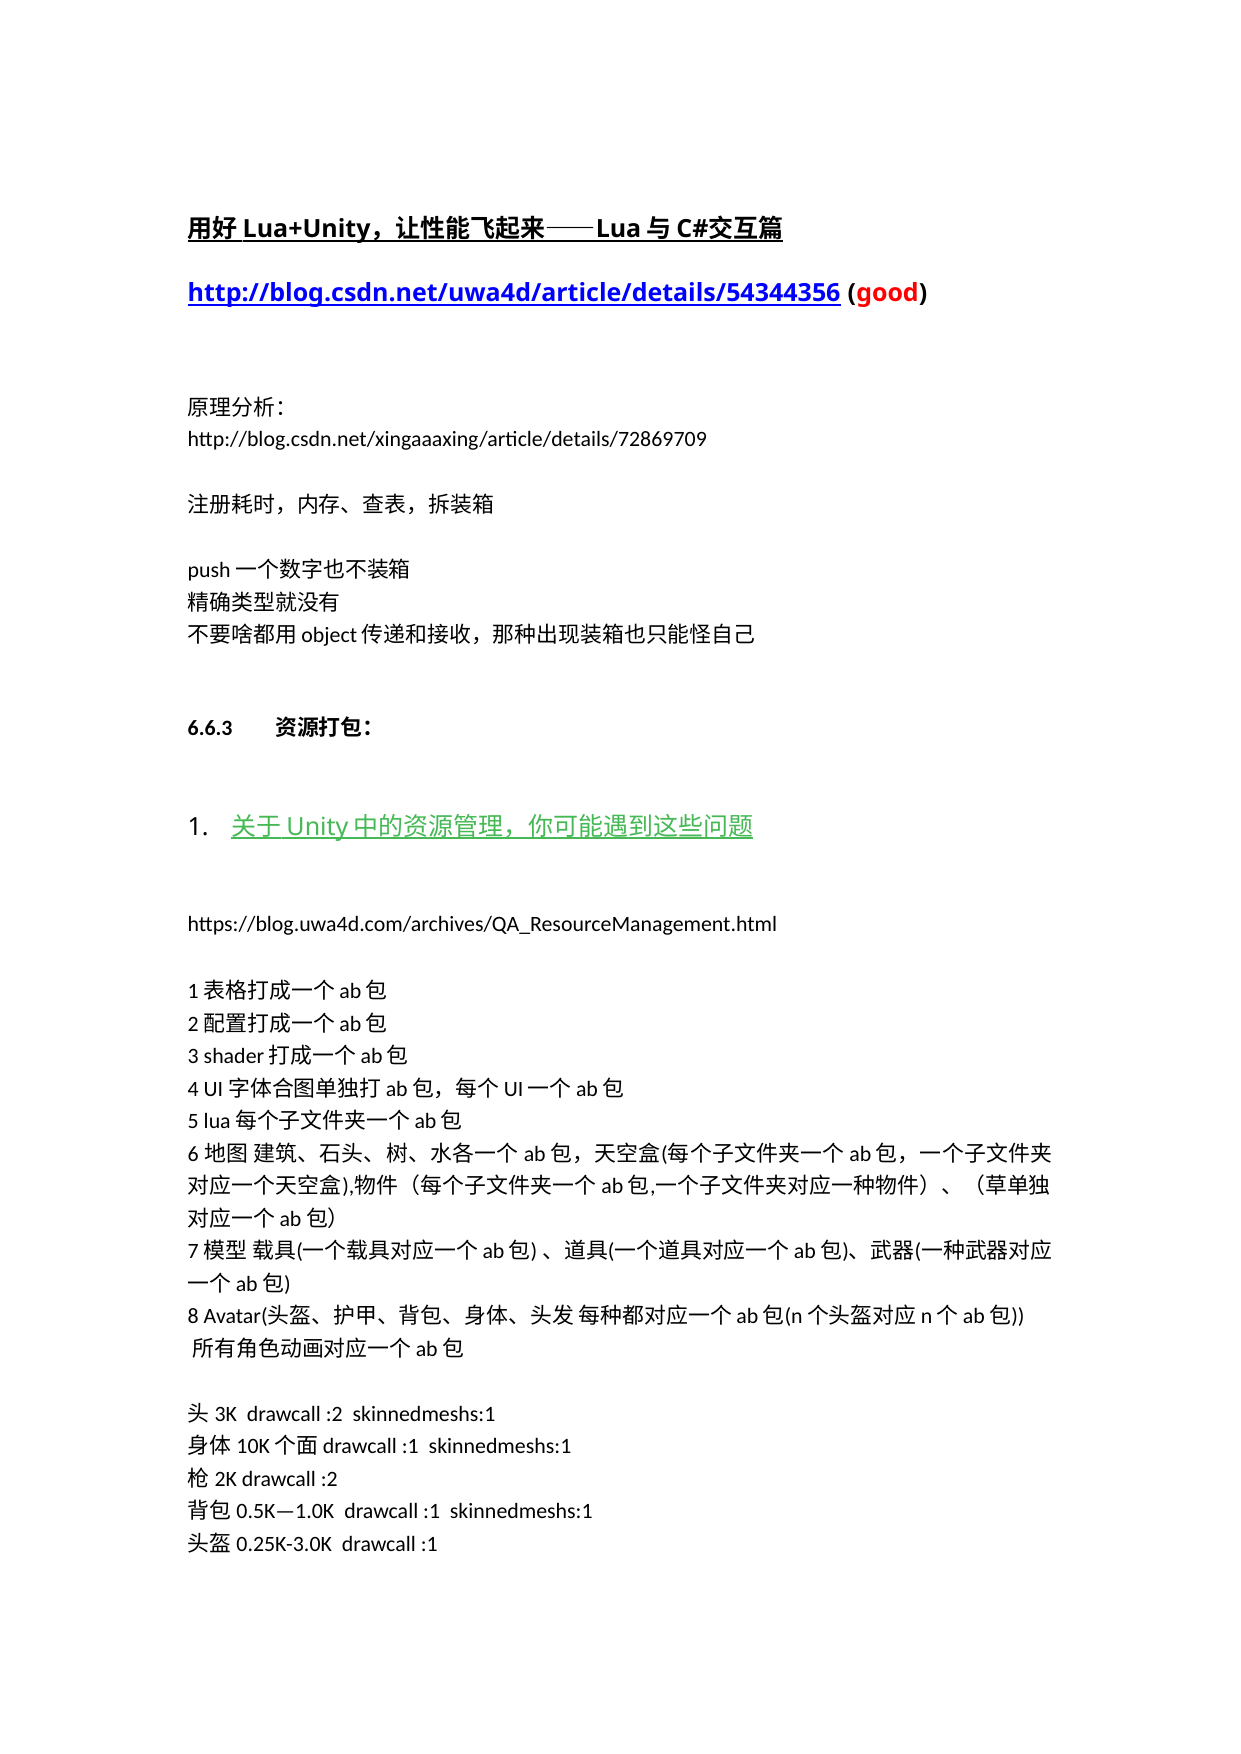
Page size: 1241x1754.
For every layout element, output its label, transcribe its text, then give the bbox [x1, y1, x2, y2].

text 4 UI 字体合图单独打ab包，每个UI一个ab包 [187, 1070, 1053, 1103]
list 注册耗时，内存、查表，拆装箱 [187, 487, 1053, 519]
text 5 lua每个子文件夹一个ab包 [187, 1103, 1053, 1135]
text 背包 0.5K—1.0K drawcall :1 skinnedmeshs:1 [187, 1493, 1053, 1525]
text 7 模型 载具(一个载具对应一个ab包) 、道具(一个道具对应一个ab包)、武器(一种武器对应一个ab包) [187, 1233, 1053, 1298]
text 所有角色动画对应一个ab包 [187, 1330, 1053, 1363]
text 1 表格打成一个ab包 [187, 973, 1053, 1005]
subtitle 资源打包： [187, 709, 1053, 742]
list 精确类型就没有 [187, 584, 1053, 617]
text 头盔 0.25K-3.0K drawcall :1 [187, 1525, 1053, 1558]
text 2 配置打成一个ab包 [187, 1005, 1053, 1038]
list 不要啥都用object传递和接收，那种出现装箱也只能怪自己 [187, 617, 1053, 649]
text 用好Lua+Unity，让性能飞起来——Lua与C#交互篇 [187, 194, 1053, 259]
list push 一个数字也不装箱 [187, 552, 1053, 584]
text 8 Avatar(头盔、护甲、背包、身体、头发 每种都对应一个ab包(n个头盔对应n个ab包)) [187, 1298, 1053, 1330]
text 枪 2K drawcall :2 [187, 1460, 1053, 1493]
text https://blog.uwa4d.com/archives/QA_ResourceManagement.html [187, 908, 1053, 940]
list 原理分析： [187, 389, 1053, 422]
list http://blog.csdn.net/xingaaaxing/article/details/72869709 [187, 422, 1053, 454]
text http://blog.csdn.net/uwa4d/article/details/54344356 (good) [187, 259, 1053, 324]
subtitle 关于Unity中的资源管理，你可能遇到这些问题 [187, 792, 1053, 857]
text 头 3K drawcall :2 skinnedmeshs:1 [187, 1395, 1053, 1428]
text 身体 10K个面 drawcall :1 skinnedmeshs:1 [187, 1428, 1053, 1460]
text 3 shader打成一个ab包 [187, 1038, 1053, 1070]
text 6 地图 建筑、石头、树、水各一个ab包，天空盒(每个子文件夹一个ab包，一个子文件夹对应一个天空盒),物件（每个子文件夹一个ab包,一个子文件夹对应一种物件）、（草单独对应一个ab包） [187, 1135, 1053, 1233]
